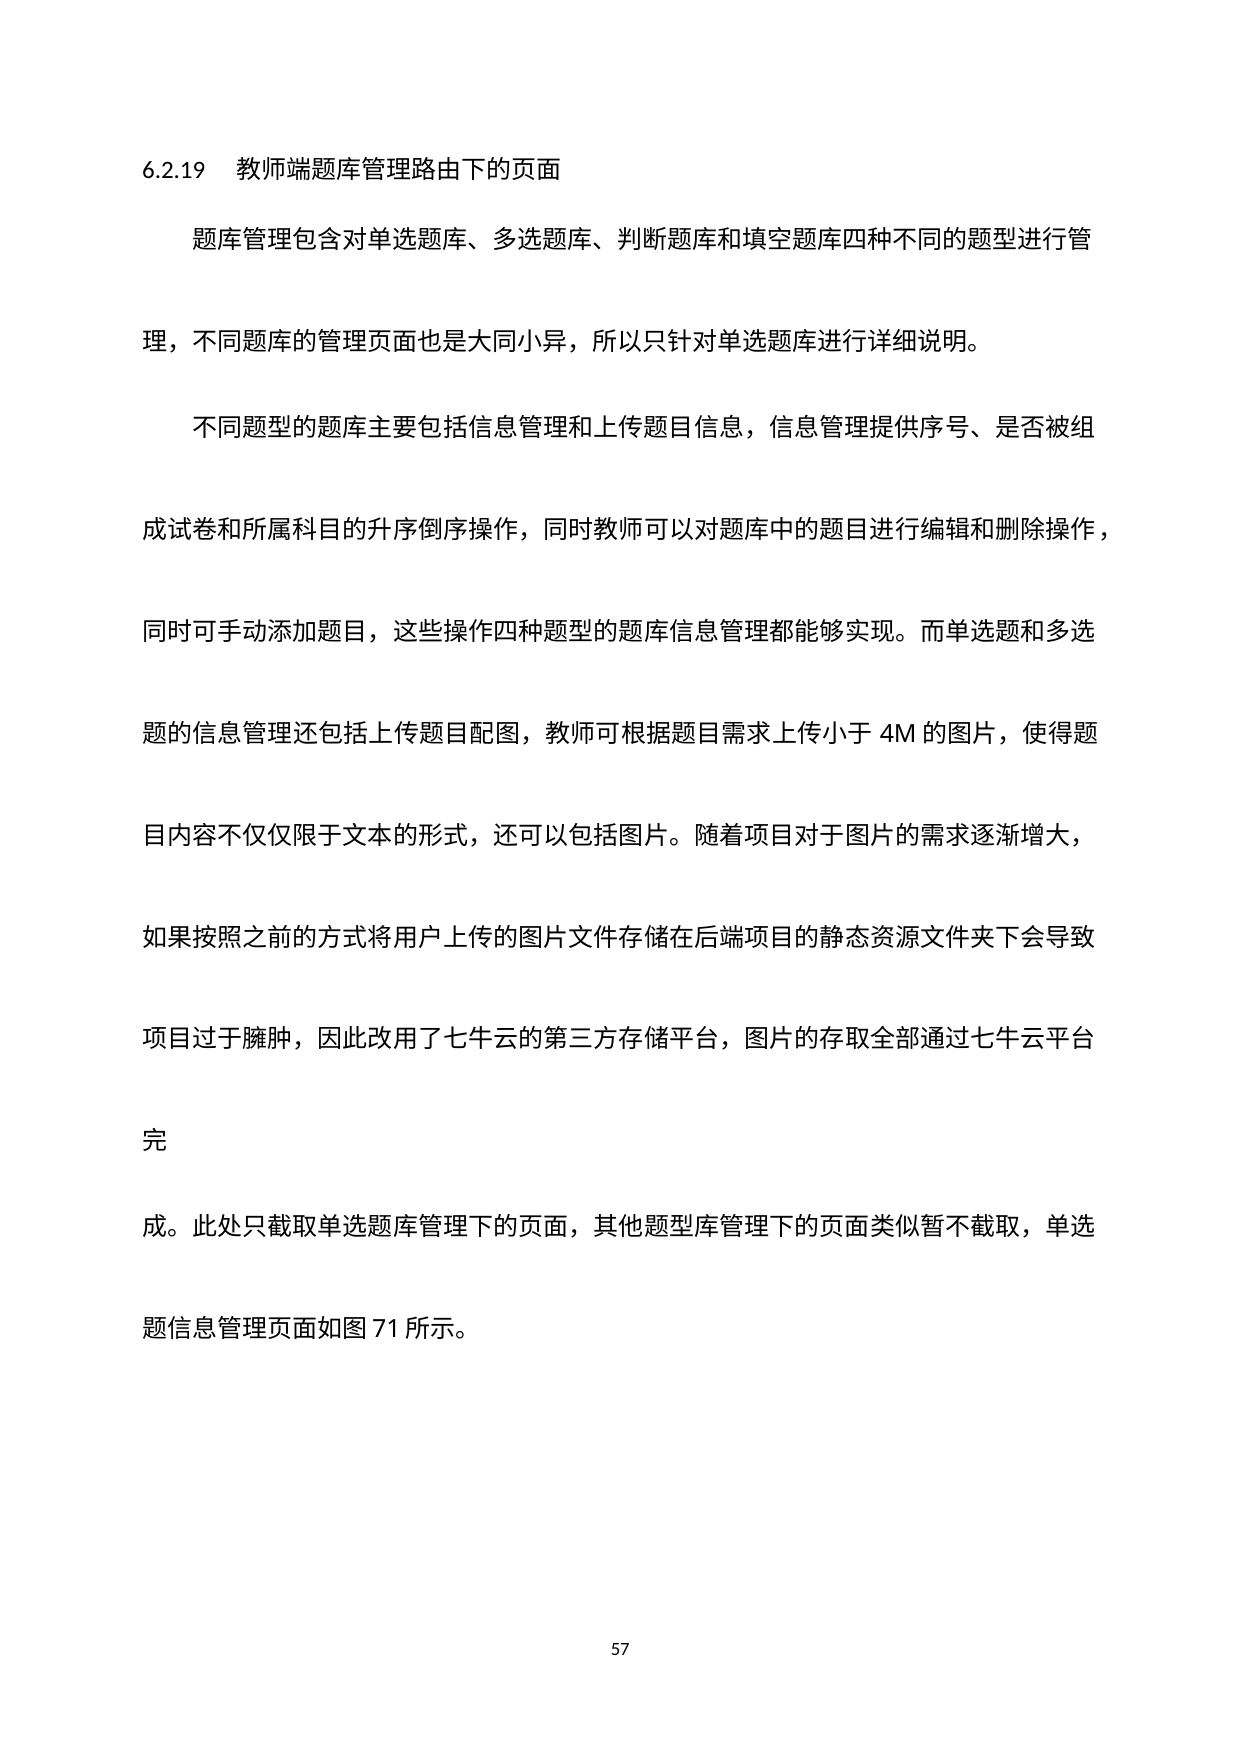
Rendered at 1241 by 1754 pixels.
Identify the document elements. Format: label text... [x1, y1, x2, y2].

text 题库管理包含对单选题库、多选题库、判断题库和填空题库四种不同的题型进行管理，不同题库的管理页面也是大同小异，所以只针对单选题库进行详细说明。 [142, 204, 1098, 374]
text 教师端题库管理路由下的页面 [142, 149, 1098, 186]
text 成。此处只截取单选题库管理下的页面，其他题型库管理下的页面类似暂不截取，单选题信息管理页面如图71所示。 [142, 1191, 1098, 1361]
text 不同题型的题库主要包括信息管理和上传题目信息，信息管理提供序号、是否被组成试卷和所属科目的升序倒序操作，同时教师可以对题库中的题目进行编辑和删除操作，同时可手动添加题目，这些操作四种题型的题库信息管理都能够实现。而单选题和多选题的信息管理还包括上传题目配图，教师可根据题目需求上传小于4M的图片，使得题目内容不仅仅限于文本的形式，还可以包括图片。随着项目对于图片的需求逐渐增大，如果按照之前的方式将用户上传的图片文件存储在后端项目的静态资源文件夹下会导致项目过于臃肿，因此改用了七牛云的第三方存储平台，图片的存取全部通过七牛云平台完 [142, 392, 1098, 1173]
